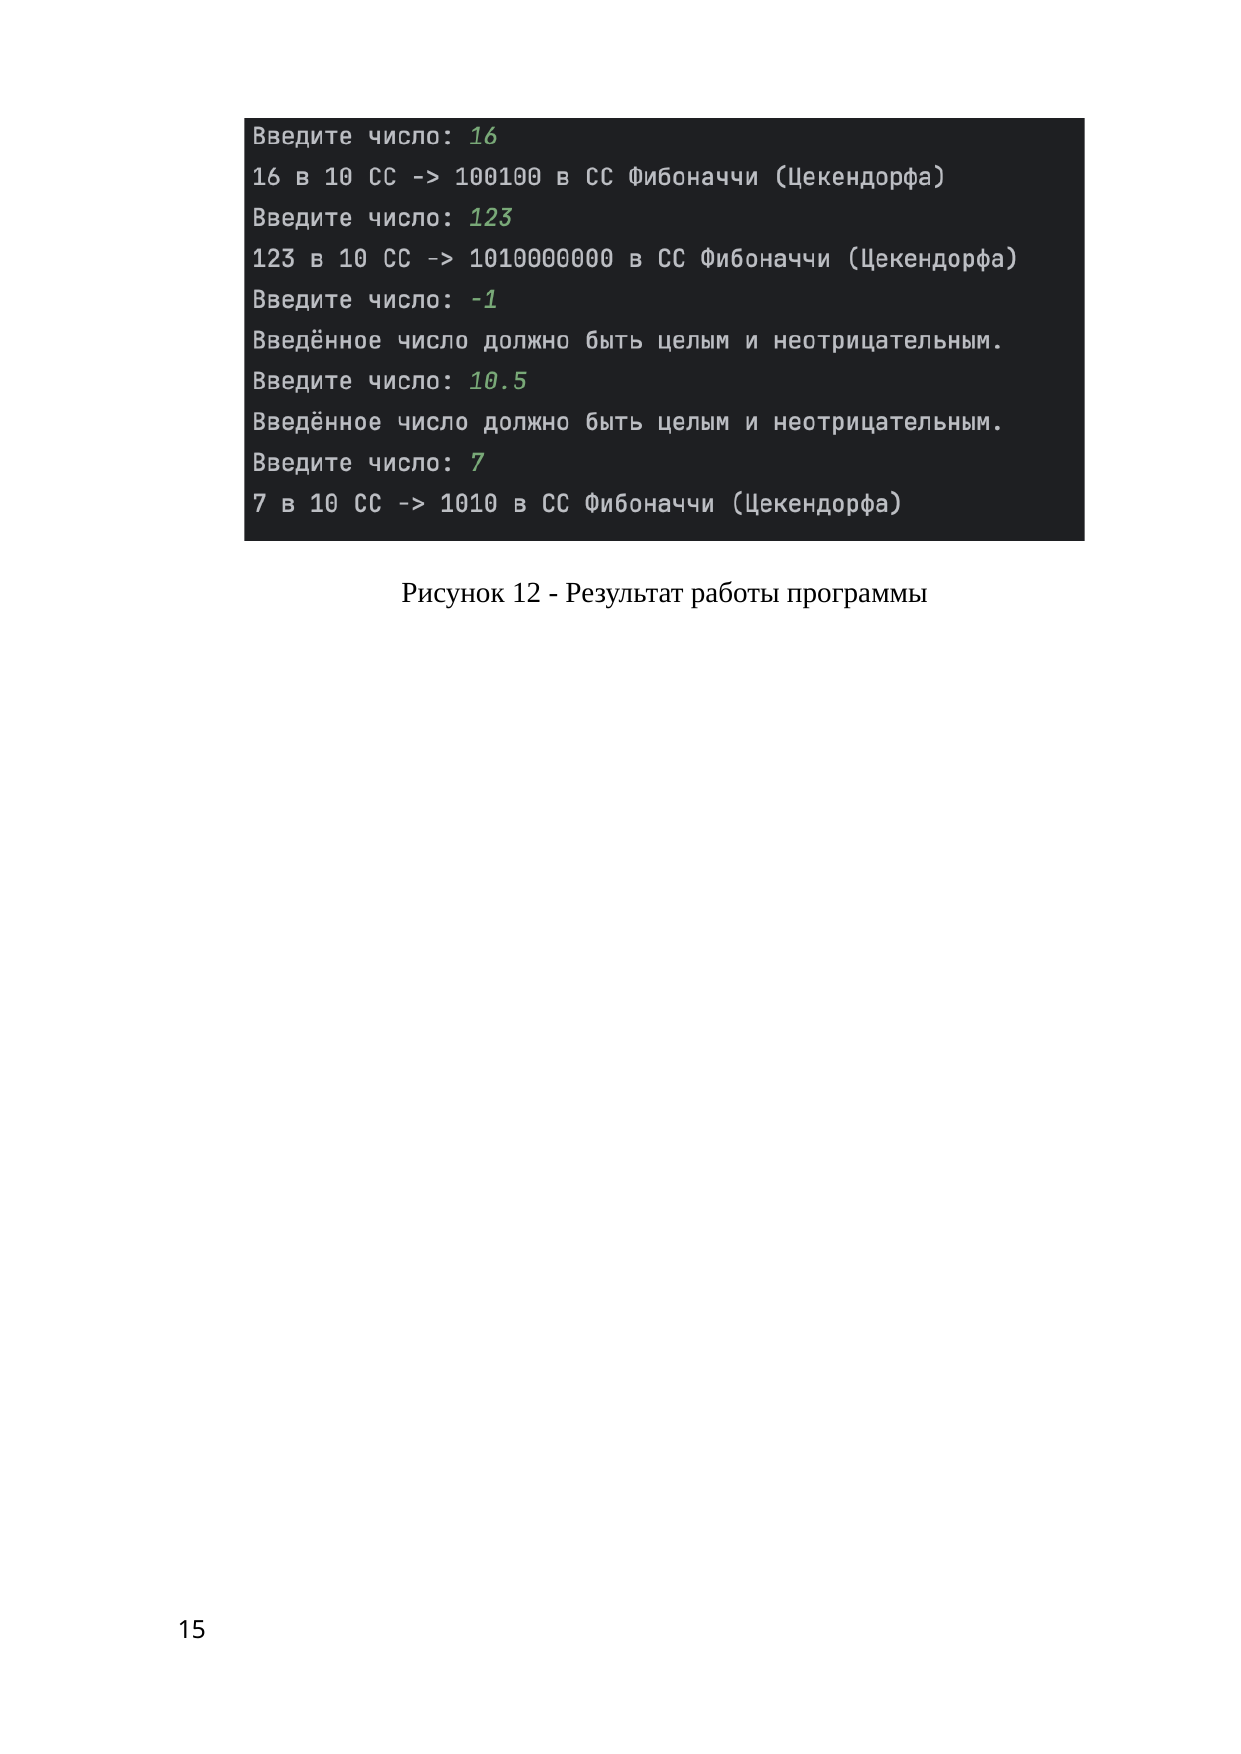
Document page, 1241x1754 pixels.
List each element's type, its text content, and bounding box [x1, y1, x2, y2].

text Рисунок 12 - Результат работы программы [177, 575, 1152, 608]
picture [244, 118, 1085, 541]
